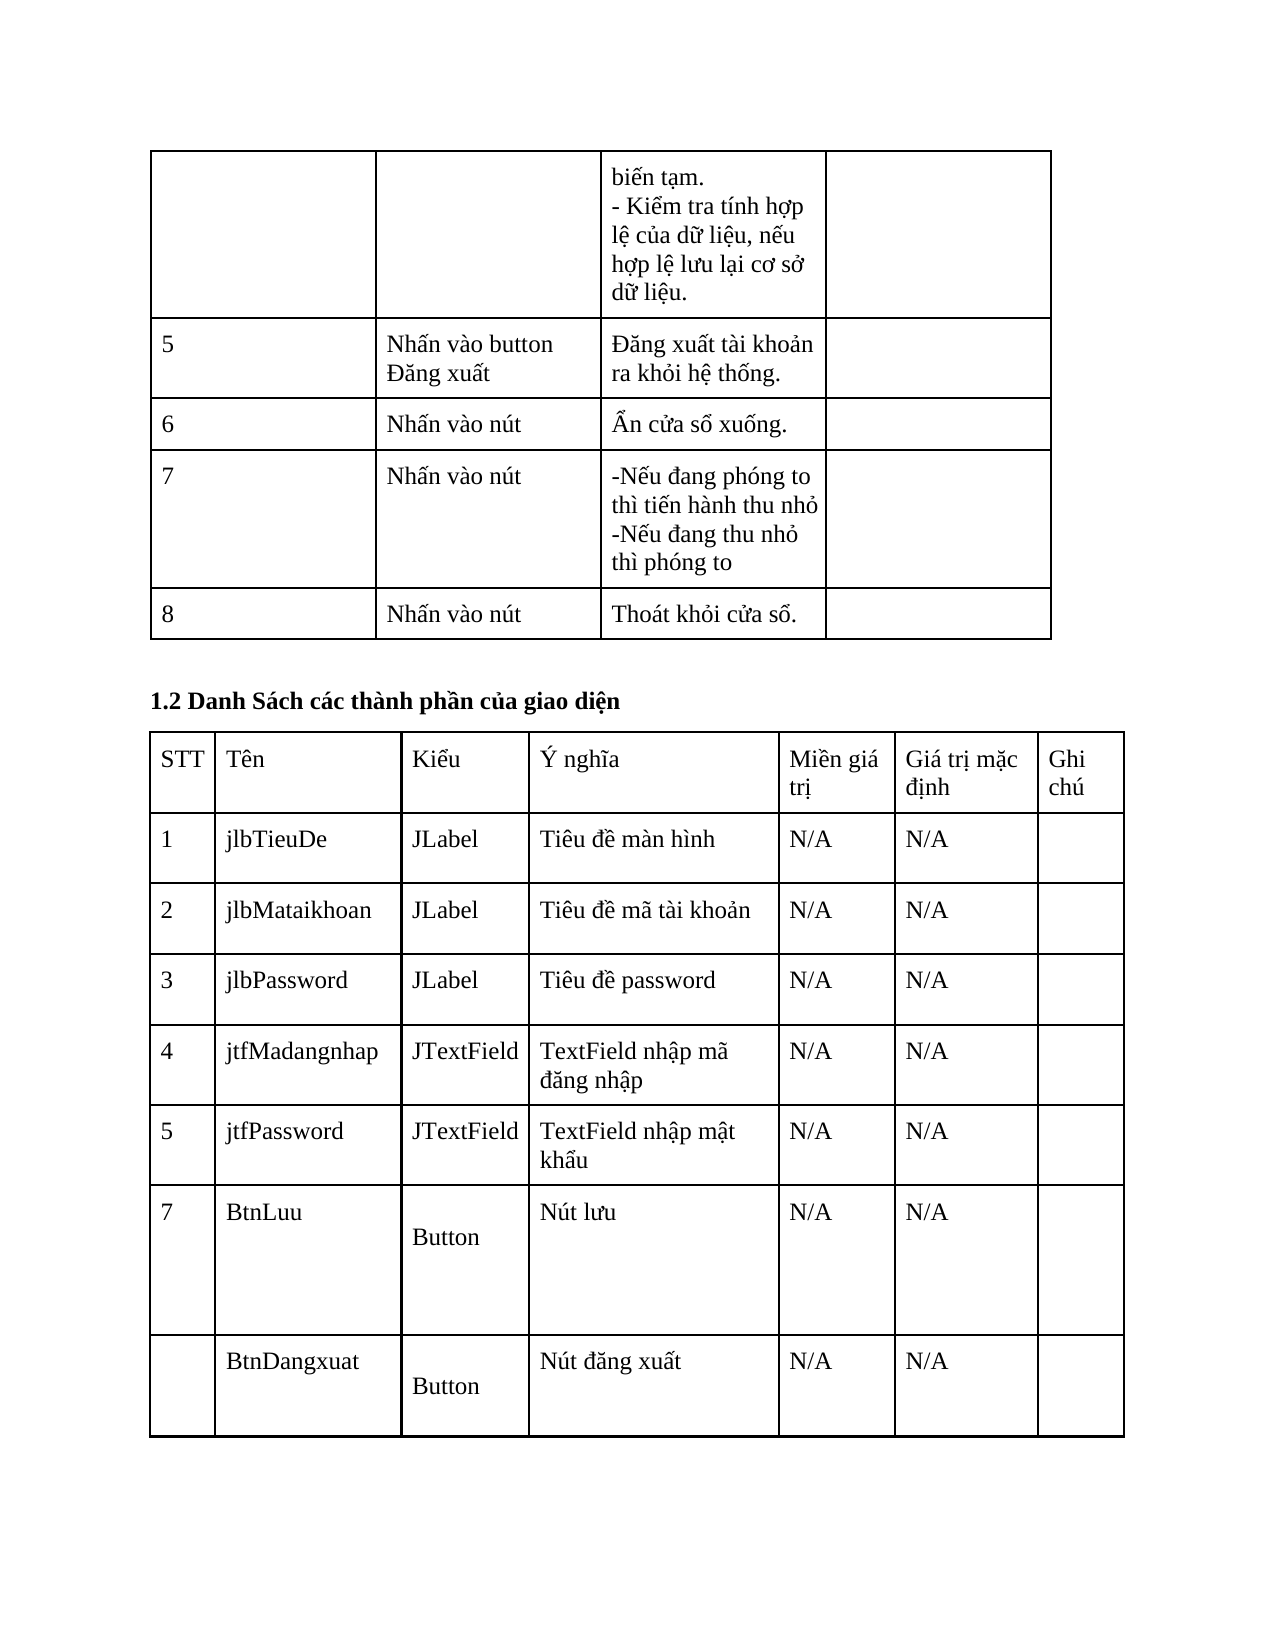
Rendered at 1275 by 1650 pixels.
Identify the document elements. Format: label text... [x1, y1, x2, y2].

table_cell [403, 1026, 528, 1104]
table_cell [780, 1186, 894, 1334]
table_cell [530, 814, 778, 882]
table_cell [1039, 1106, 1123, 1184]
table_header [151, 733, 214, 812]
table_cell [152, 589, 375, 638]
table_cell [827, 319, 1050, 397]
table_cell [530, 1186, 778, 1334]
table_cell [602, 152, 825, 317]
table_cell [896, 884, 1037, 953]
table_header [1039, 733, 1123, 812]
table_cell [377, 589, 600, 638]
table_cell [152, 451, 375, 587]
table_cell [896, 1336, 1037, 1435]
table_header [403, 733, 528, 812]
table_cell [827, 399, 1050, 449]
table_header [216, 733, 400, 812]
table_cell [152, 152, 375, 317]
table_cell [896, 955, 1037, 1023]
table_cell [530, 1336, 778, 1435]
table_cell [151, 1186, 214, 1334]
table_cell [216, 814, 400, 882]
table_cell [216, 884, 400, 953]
text 1.2 Danh Sách các thành phần của giao diện [37, 686, 1246, 714]
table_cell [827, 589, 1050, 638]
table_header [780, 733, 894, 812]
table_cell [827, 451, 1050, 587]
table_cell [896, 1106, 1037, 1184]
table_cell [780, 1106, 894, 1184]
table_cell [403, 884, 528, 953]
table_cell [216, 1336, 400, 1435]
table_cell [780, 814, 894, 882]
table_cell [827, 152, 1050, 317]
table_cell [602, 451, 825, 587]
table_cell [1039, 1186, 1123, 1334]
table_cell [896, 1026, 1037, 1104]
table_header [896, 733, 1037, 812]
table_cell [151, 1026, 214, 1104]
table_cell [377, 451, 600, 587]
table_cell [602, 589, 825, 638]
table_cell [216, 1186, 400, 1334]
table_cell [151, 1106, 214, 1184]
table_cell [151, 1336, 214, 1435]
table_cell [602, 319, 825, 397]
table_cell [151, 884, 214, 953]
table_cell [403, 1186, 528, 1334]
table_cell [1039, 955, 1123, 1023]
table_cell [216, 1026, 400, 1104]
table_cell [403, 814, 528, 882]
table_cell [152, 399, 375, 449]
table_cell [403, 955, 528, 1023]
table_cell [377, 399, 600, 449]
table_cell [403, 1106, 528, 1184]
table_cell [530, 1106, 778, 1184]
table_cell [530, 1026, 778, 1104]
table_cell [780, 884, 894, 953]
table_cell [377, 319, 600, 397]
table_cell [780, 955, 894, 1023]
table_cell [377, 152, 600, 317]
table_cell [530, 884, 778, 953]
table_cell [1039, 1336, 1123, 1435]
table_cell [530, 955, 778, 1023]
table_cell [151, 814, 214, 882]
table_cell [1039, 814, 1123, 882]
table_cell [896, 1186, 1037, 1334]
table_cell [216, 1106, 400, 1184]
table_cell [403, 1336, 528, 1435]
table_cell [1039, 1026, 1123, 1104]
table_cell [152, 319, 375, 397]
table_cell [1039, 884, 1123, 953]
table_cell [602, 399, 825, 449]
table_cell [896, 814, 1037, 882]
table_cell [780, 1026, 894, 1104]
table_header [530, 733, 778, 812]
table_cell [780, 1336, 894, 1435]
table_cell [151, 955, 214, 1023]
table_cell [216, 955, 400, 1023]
